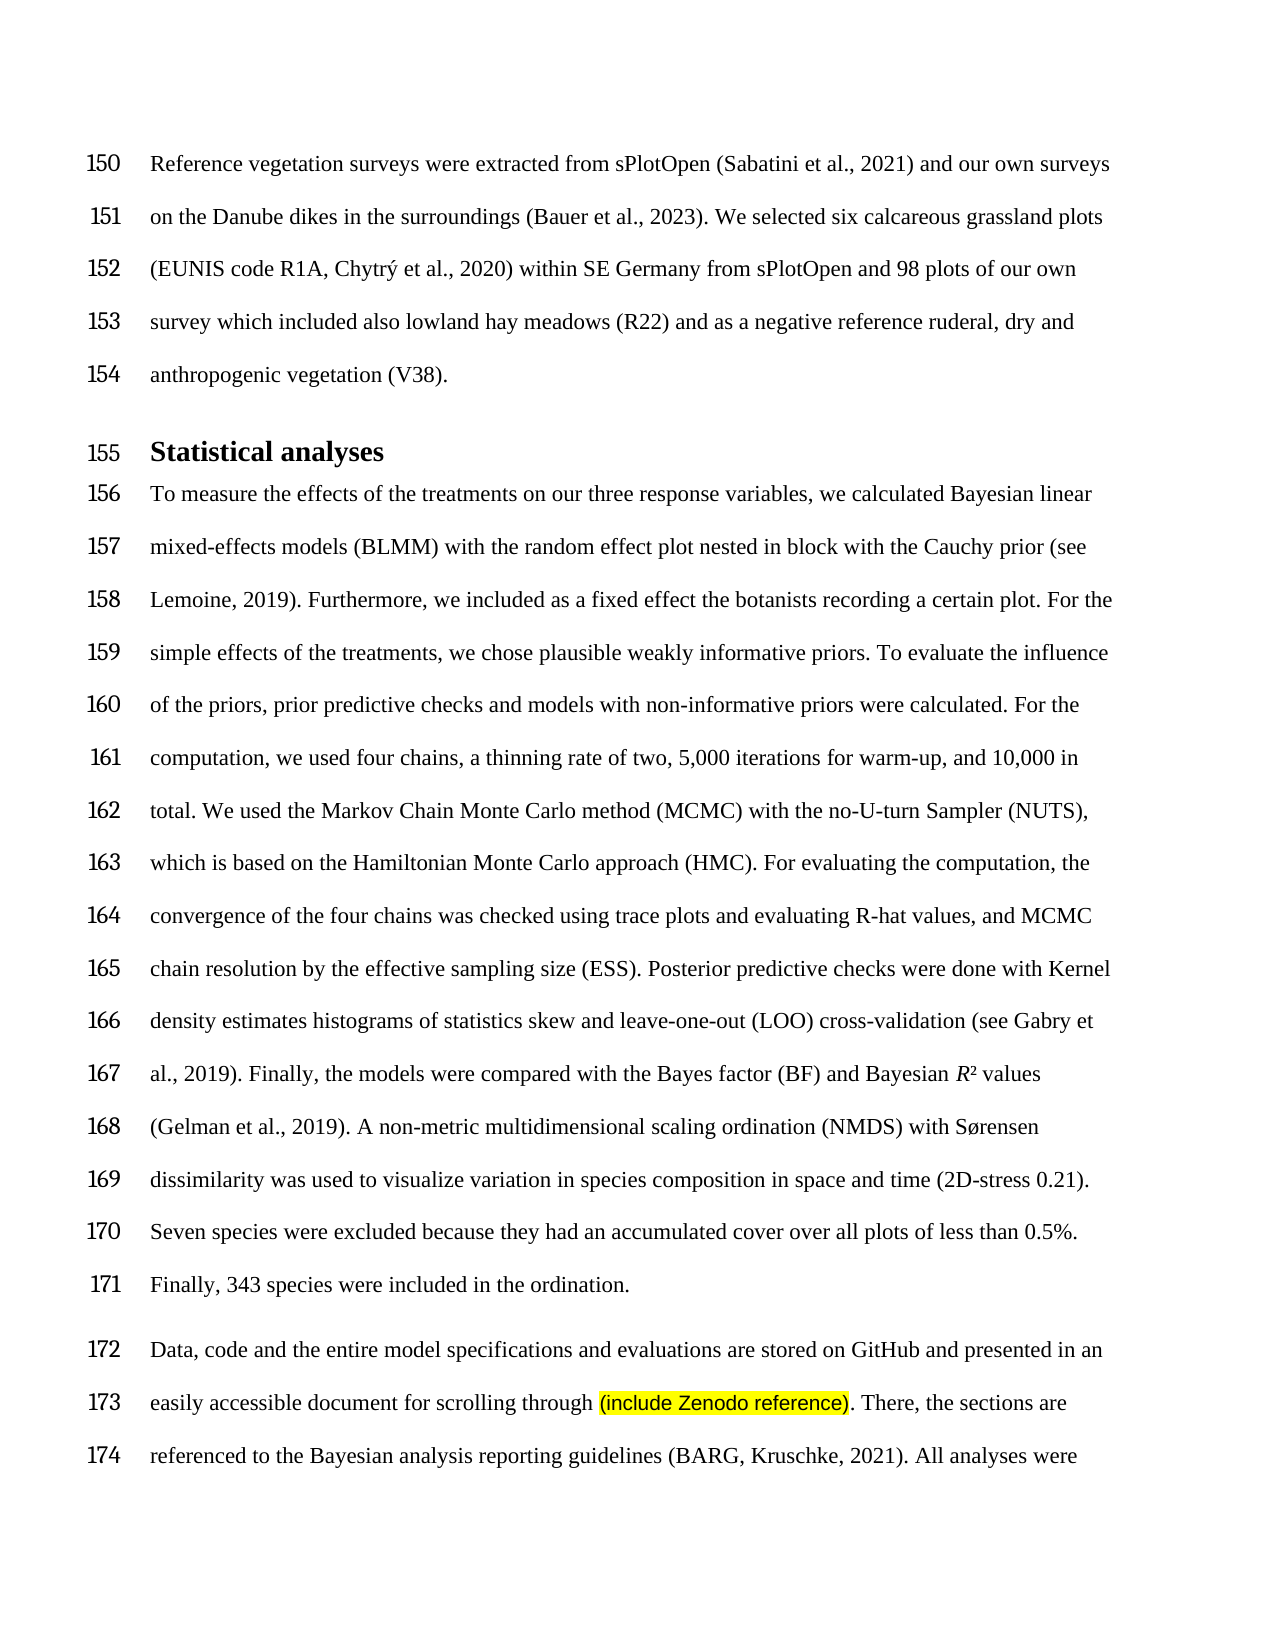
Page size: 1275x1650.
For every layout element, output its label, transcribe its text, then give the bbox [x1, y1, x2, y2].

text To measure the effects of the treatments on our three response variables, we calculated Bayesian linear mixed-effects models (BLMM) with the random effect plot nested in block with the Cauchy prior (see Lemoine, 2019). Furthermore, we included as a fixed effect the botanists recording a certain plot. For the simple effects of the treatments, we chose plausible weakly informative priors. To evaluate the influence of the priors, prior predictive checks and models with non-informative priors were calculated. For the computation, we used four chains, a thinning rate of two, 5,000 iterations for warm-up, and 10,000 in total. We used the Markov Chain Monte Carlo method (MCMC) with the no-U-turn Sampler (NUTS), which is based on the Hamiltonian Monte Carlo approach (HMC). For evaluating the computation, the convergence of the four chains was checked using trace plots and evaluating R-hat values, and MCMC chain resolution by the effective sampling size (ESS). Posterior predictive checks were done with Kernel density estimates histograms of statistics skew and leave-one-out (LOO) cross-validation (see Gabry et al., 2019). Finally, the models were compared with the Bayes factor (BF) and Bayesian R² values (Gelman et al., 2019). A non-metric multidimensional scaling ordination (NMDS) with Sørensen dissimilarity was used to visualize variation in species composition in space and time (2D-stress 0.21). Seven species were excluded because they had an accumulated cover over all plots of less than 0.5%. Finally, 343 species were included in the ordination. [150, 480, 1125, 1297]
subtitle Statistical analyses [150, 434, 1125, 468]
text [150, 1336, 1125, 1468]
text Reference vegetation surveys were extracted from sPlotOpen (Sabatini et al., 2021) and our own surveys on the Danube dikes in the surroundings (Bauer et al., 2023). We selected six calcareous grassland plots (EUNIS code R1A, Chytrý et al., 2020) within SE Germany from sPlotOpen and 98 plots of our own survey which included also lowland hay meadows (R22) and as a negative reference ruderal, dry and anthropogenic vegetation (V38). [150, 150, 1125, 387]
